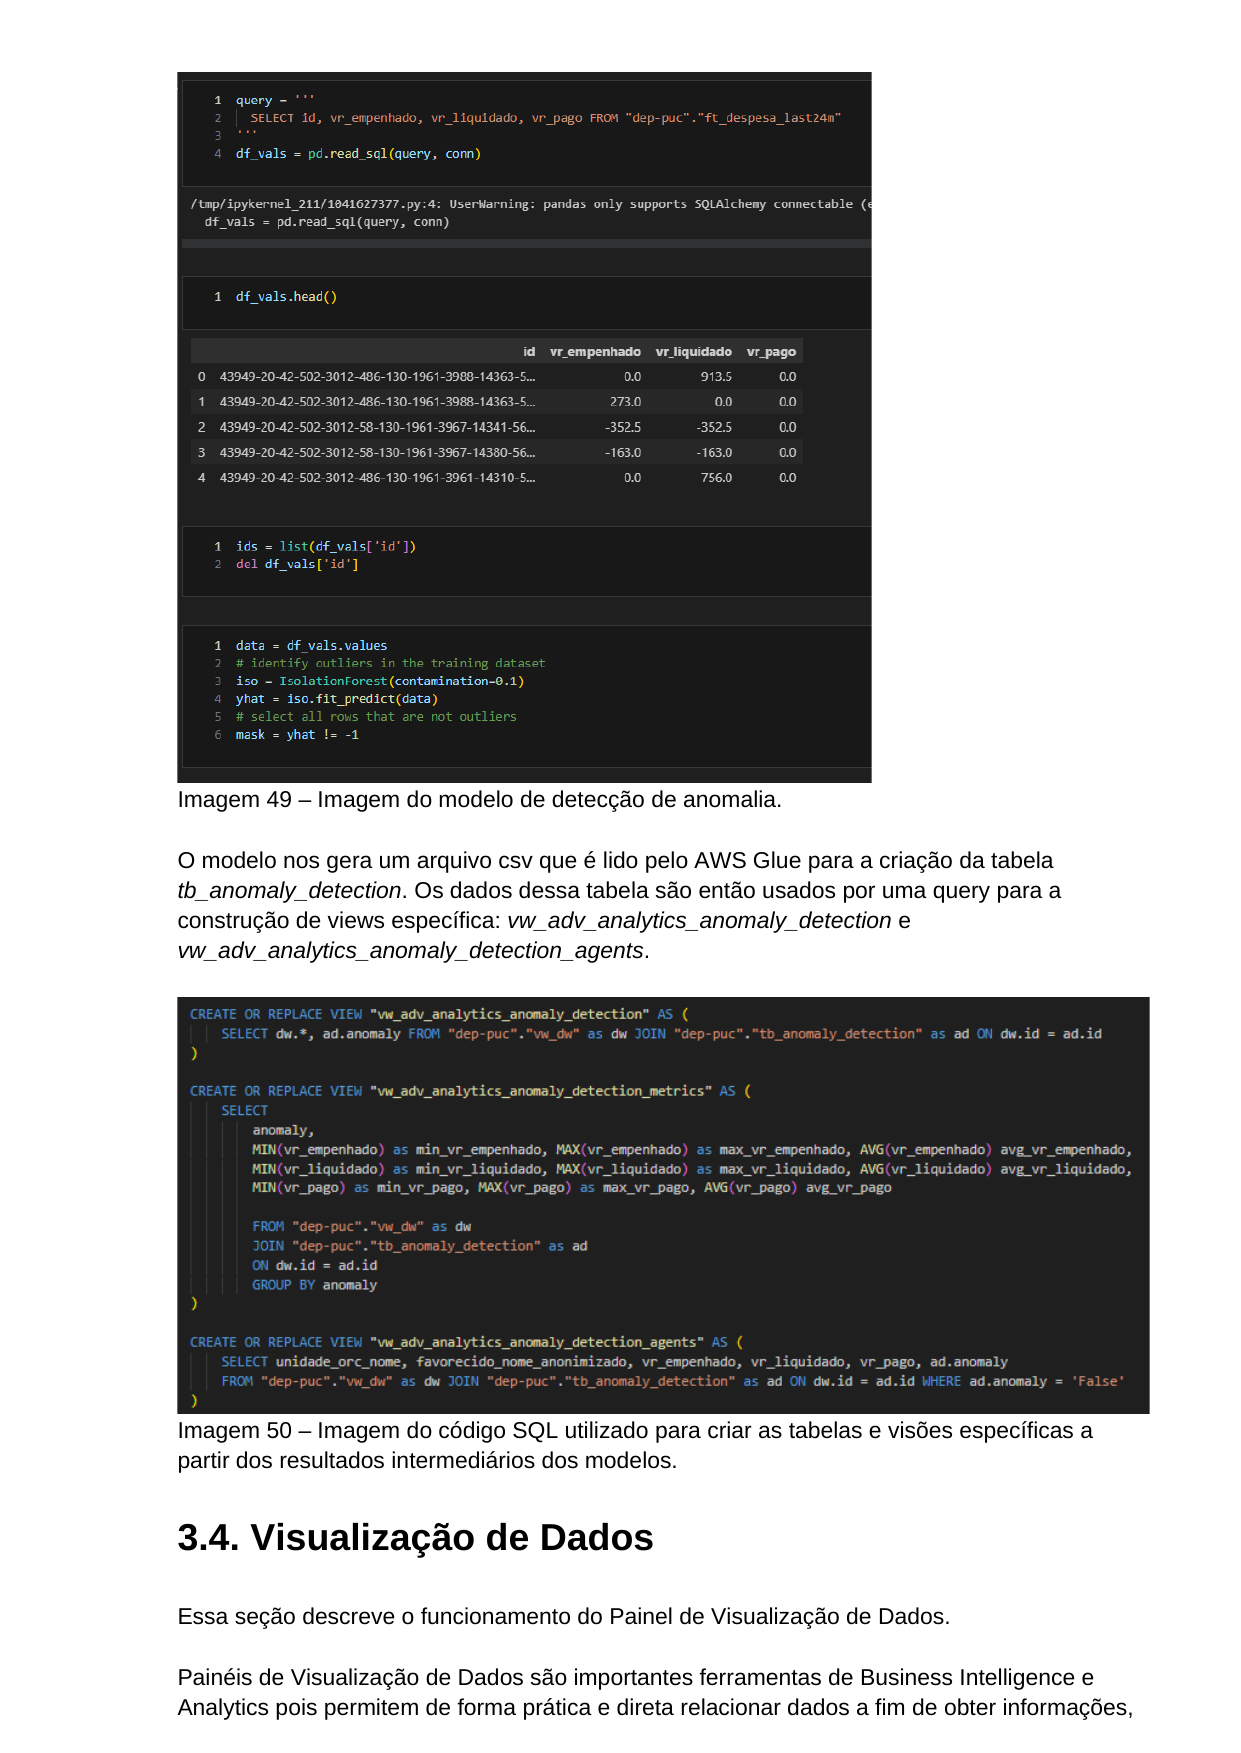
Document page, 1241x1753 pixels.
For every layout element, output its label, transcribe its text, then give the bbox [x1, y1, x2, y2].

text O modelo nos gera um arquivo csv que é lido pelo AWS Glue para a criação da tabela tb_anomaly_detection. Os dados dessa tabela são então usados por uma query para a construção de views específica: vw_adv_analytics_anomaly_detection e vw_adv_analytics_anomaly_detection_agents. [177, 847, 1151, 964]
text Imagem 49 – Imagem do modelo de detecção de anomalia. [177, 786, 1151, 813]
text Essa seção descreve o funcionamento do Painel de Visualização de Dados. [177, 1573, 1151, 1629]
subtitle 3.4. Visualização de Dados [177, 1515, 1151, 1558]
text Imagem 50 – Imagem do código SQL utilizado para criar as tabelas e visões específicas a partir dos resultados intermediários dos modelos. [177, 1417, 1151, 1473]
picture [177, 997, 1150, 1414]
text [177, 1663, 1151, 1720]
picture [177, 72, 872, 783]
